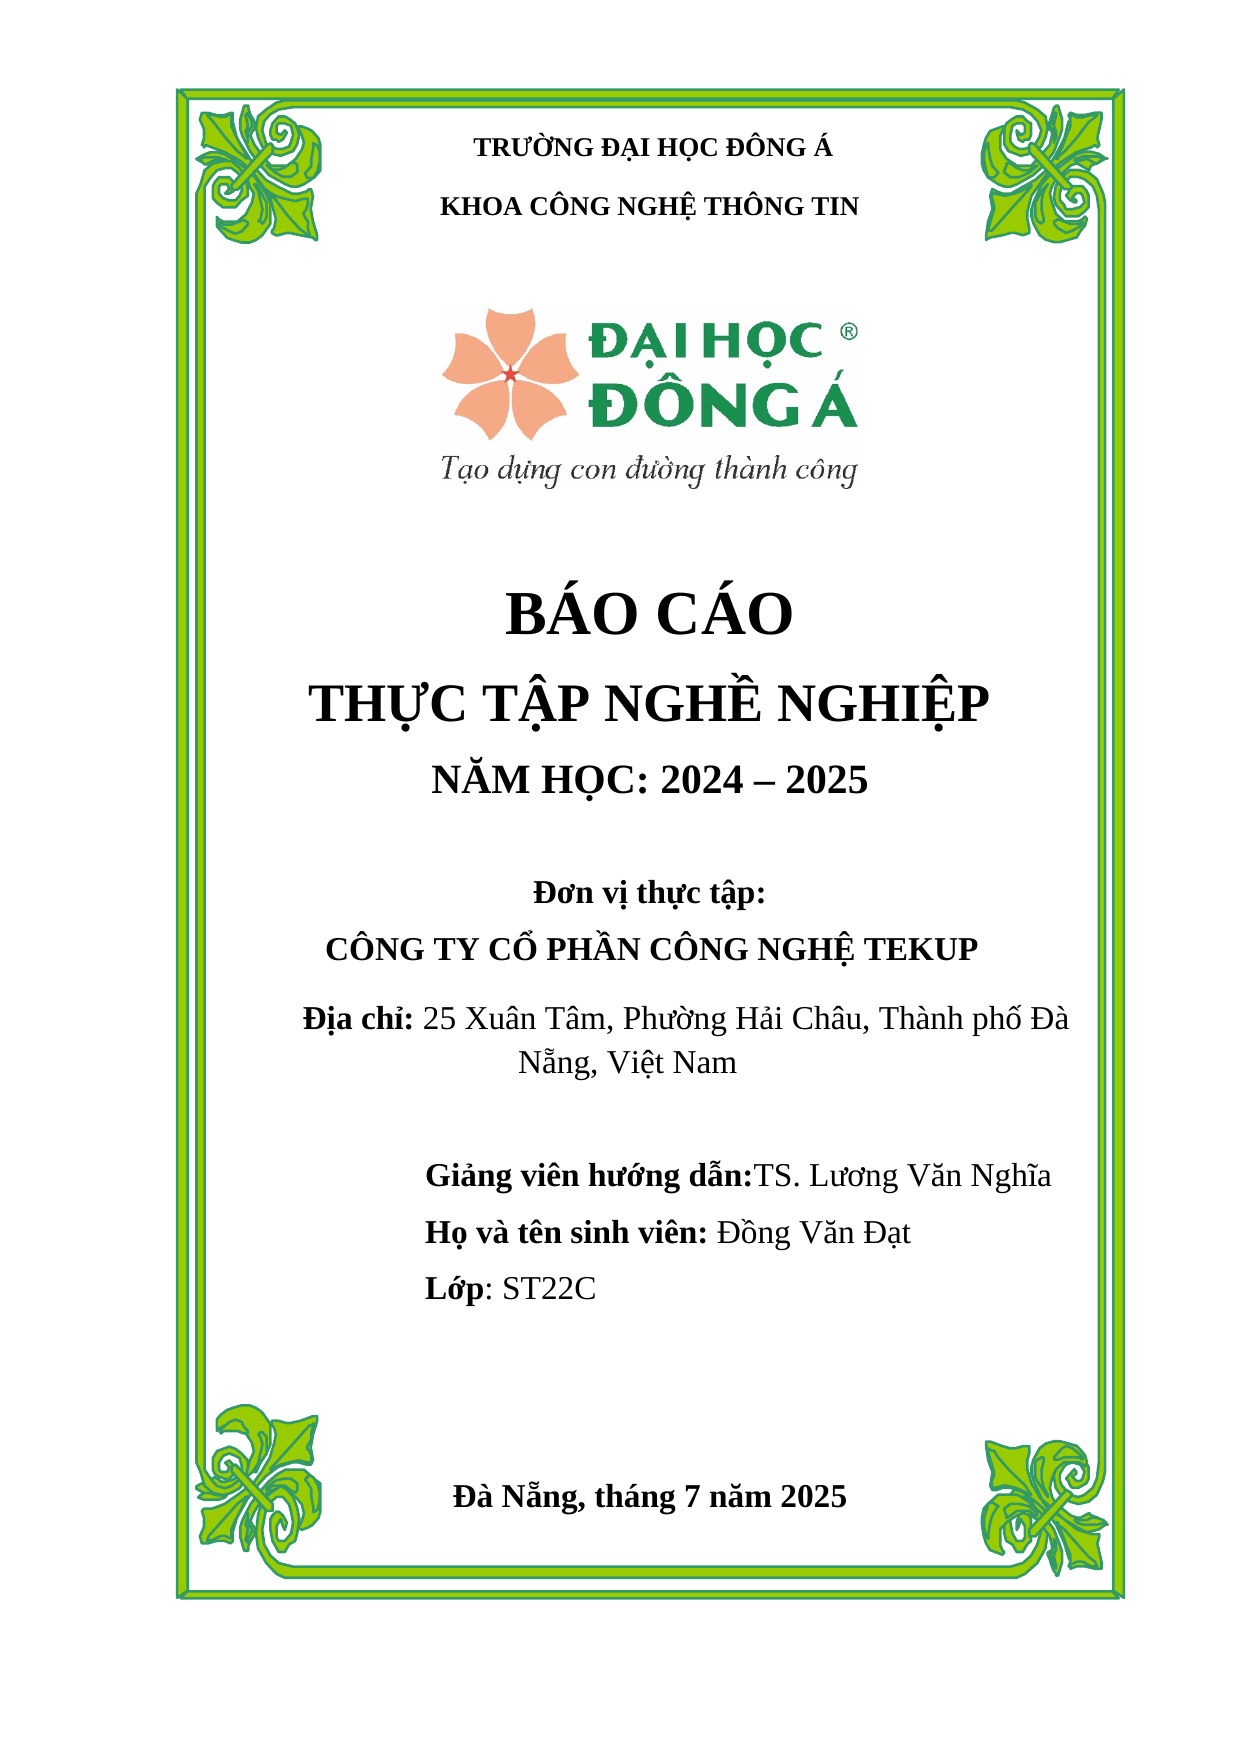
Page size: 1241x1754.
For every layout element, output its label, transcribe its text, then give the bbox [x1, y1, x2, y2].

text KHOA CÔNG NGHỆ THÔNG TIN [177, 190, 1122, 221]
text Đà Nẵng, tháng 7 năm 2025 [177, 1476, 1122, 1514]
text THỰC TẬP NGHỀ NGHIỆP [177, 671, 1122, 733]
text NĂM HỌC: 2024 – 2025 [177, 755, 1122, 803]
text Họ và tên sinh viên: Đồng Văn Đạt [177, 1212, 1122, 1250]
text CÔNG TY CỔ PHẦN CÔNG NGHỆ TEKUP [177, 929, 1122, 967]
text Giảng viên hướng dẫn:TS. Lương Văn Nghĩa [177, 1155, 1122, 1194]
text Đơn vị thực tập: [177, 873, 1122, 911]
text BÁO CÁO [177, 576, 1122, 648]
text TRƯỜNG ĐẠI HỌC ĐÔNG Á [177, 131, 1122, 162]
picture [441, 308, 858, 489]
text Địa chỉ: 25 Xuân Tâm, Phường Hải Châu, Thành phố Đà Nẵng, Việt Nam [177, 998, 1078, 1081]
text Lớp: ST22C [177, 1268, 1122, 1307]
